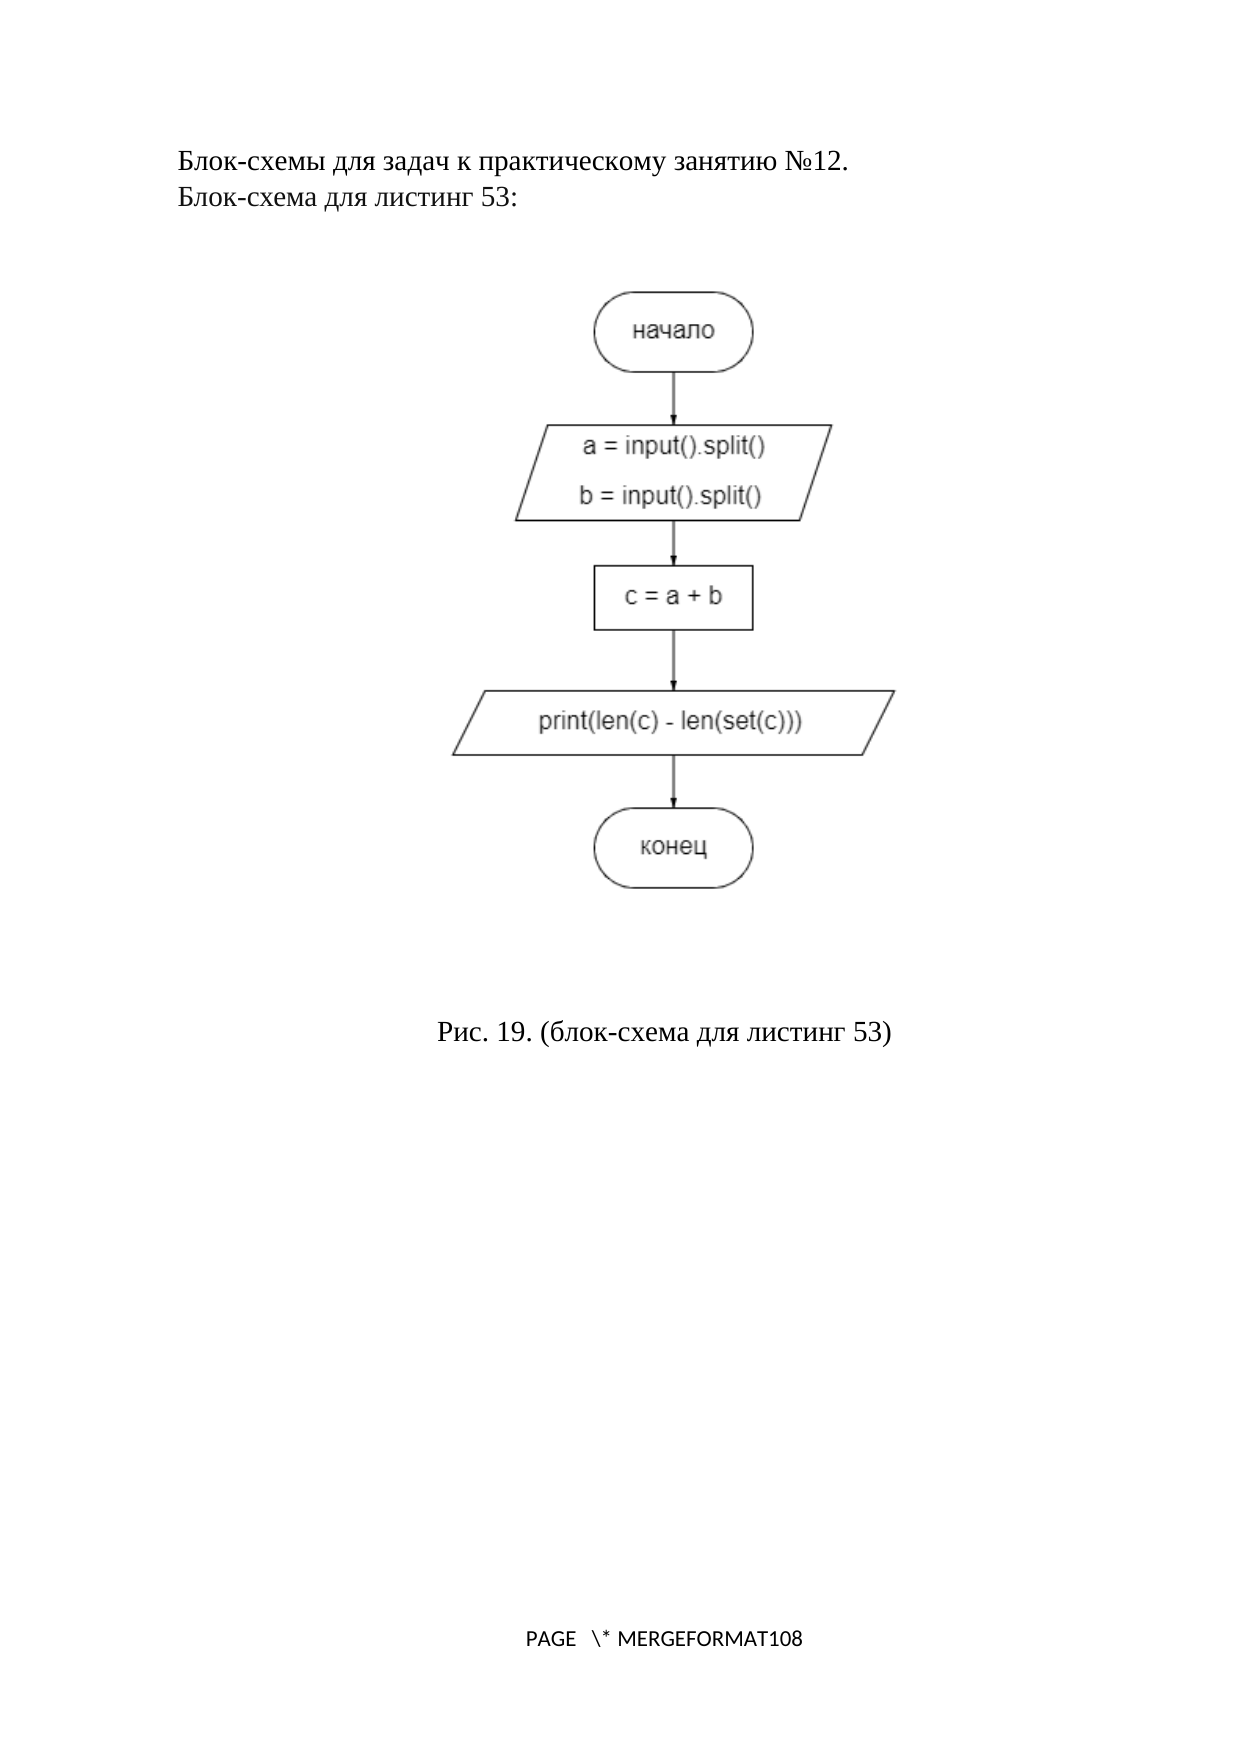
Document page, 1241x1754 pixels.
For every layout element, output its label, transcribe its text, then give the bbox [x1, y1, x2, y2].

text Рис. 19. (блок-схема для листинг 53) [177, 1014, 1152, 1047]
text Блок-схема для листинг 53: [177, 179, 1152, 213]
subtitle Блок-схемы для задач к практическому занятию №12. [177, 143, 1152, 177]
picture [341, 212, 988, 989]
